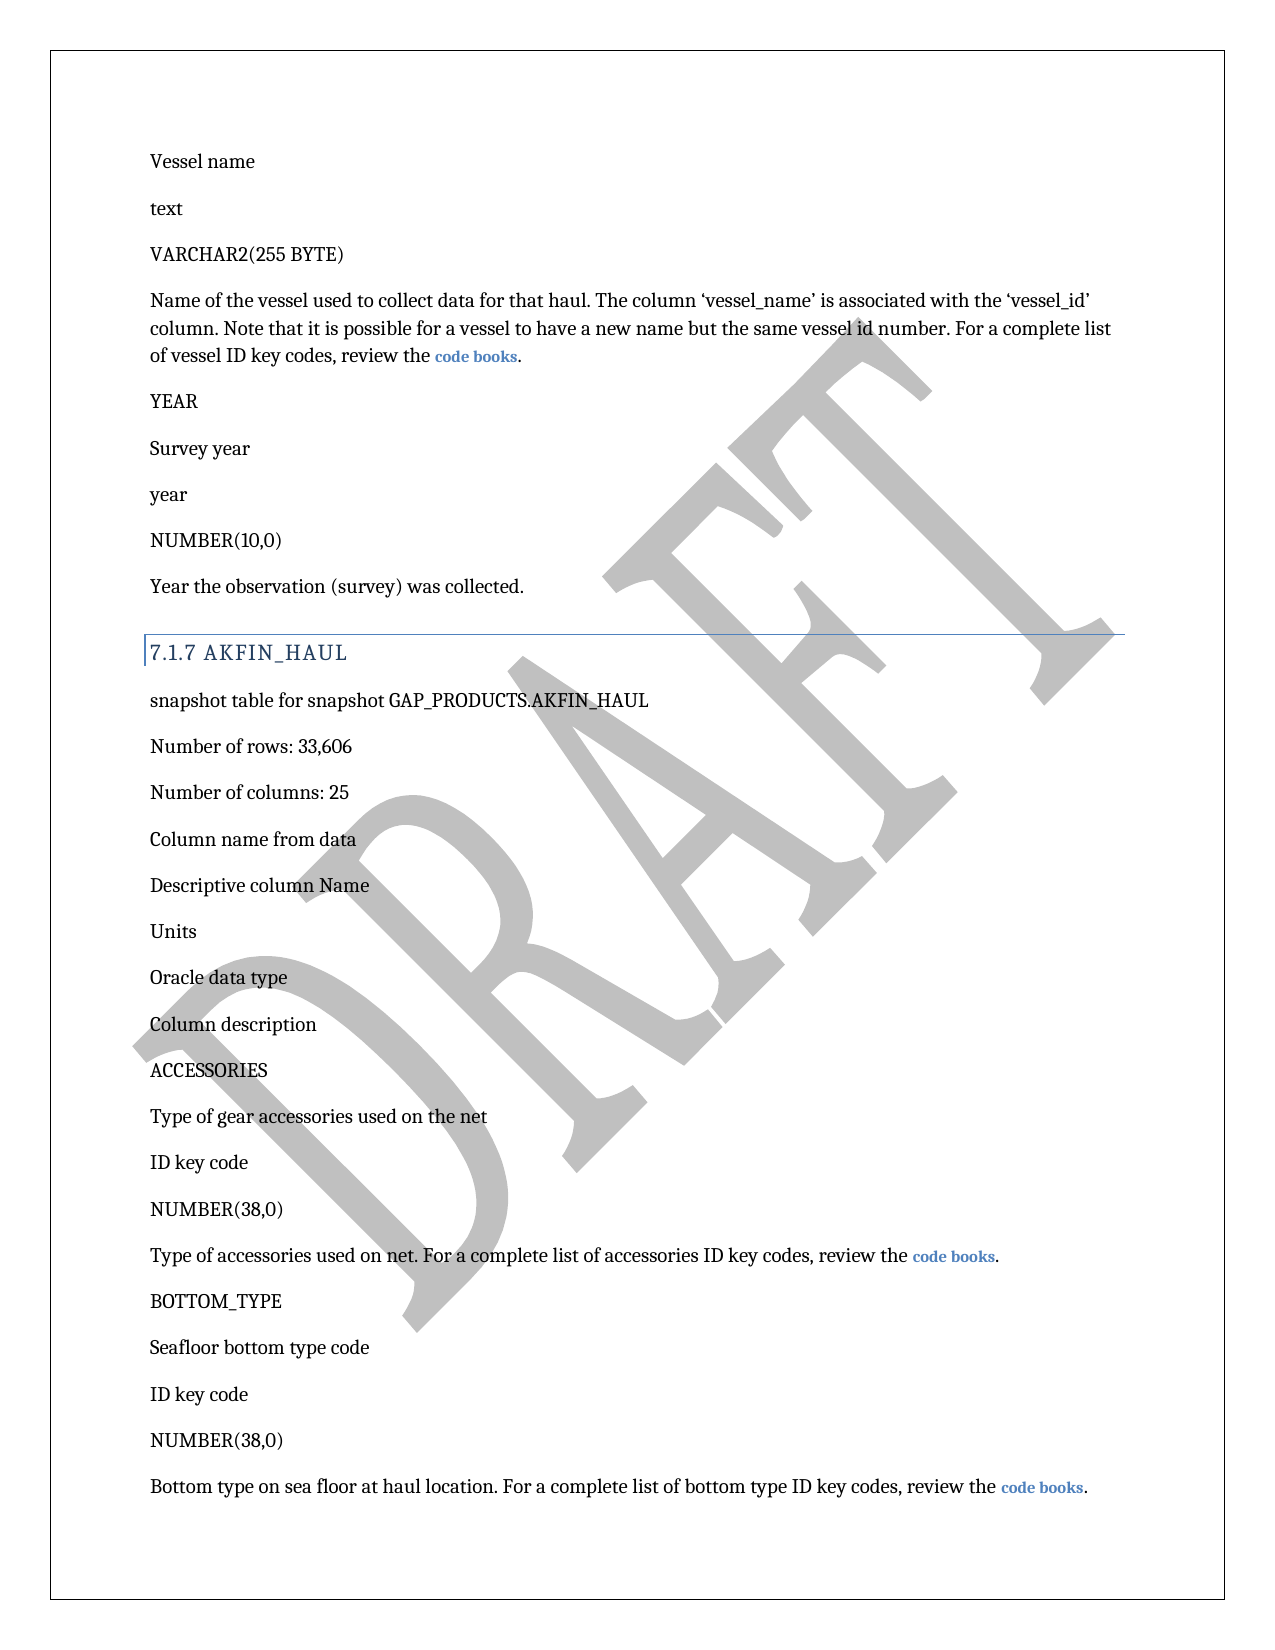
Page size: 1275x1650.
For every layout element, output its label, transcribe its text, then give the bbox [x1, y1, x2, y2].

text Oracle data type [150, 966, 1125, 990]
text NUMBER(38,0) [150, 1197, 1125, 1221]
text snapshot table for snapshot GAP_PRODUCTS.AKFIN_HAUL [150, 688, 1125, 712]
text Column description [150, 1012, 1125, 1036]
text NUMBER(10,0) [150, 529, 1125, 553]
text BOTTOM_TYPE [150, 1290, 1125, 1314]
text text [150, 196, 1125, 220]
text NUMBER(38,0) [150, 1428, 1125, 1452]
text ID key code [150, 1151, 1125, 1175]
text ID key code [150, 1382, 1125, 1406]
text Survey year [150, 436, 1125, 460]
text Type of gear accessories used on the net [150, 1105, 1125, 1129]
text ACCESSORIES [150, 1058, 1125, 1082]
text Column name from data [150, 827, 1125, 851]
text Units [150, 920, 1125, 944]
text Descriptive column Name [150, 873, 1125, 897]
text Year the observation (survey) was collected. [150, 575, 1125, 599]
text Number of rows: 33,606 [150, 735, 1125, 759]
text YEAR [150, 390, 1125, 414]
text Seafloor bottom type code [150, 1336, 1125, 1360]
text VARCHAR2(255 BYTE) [150, 242, 1125, 266]
text Vessel name [150, 150, 1125, 174]
text Bottom type on sea floor at haul location. For a complete list of bottom type ID key codes, review the code books. [150, 1475, 1125, 1499]
text year [150, 482, 1125, 506]
text Type of accessories used on net. For a complete list of accessories ID key codes, review the code books. [150, 1243, 1125, 1267]
subtitle 7.1.7 AKFIN_HAUL [146, 635, 1125, 666]
text Name of the vessel used to collect data for that haul. The column ‘vessel_name’ is associated with the ‘vessel_id’ column. Note that it is possible for a vessel to have a new name but the same vessel id number. For a complete list of vessel ID key codes, review the code books. [150, 289, 1125, 368]
text Number of columns: 25 [150, 781, 1125, 805]
